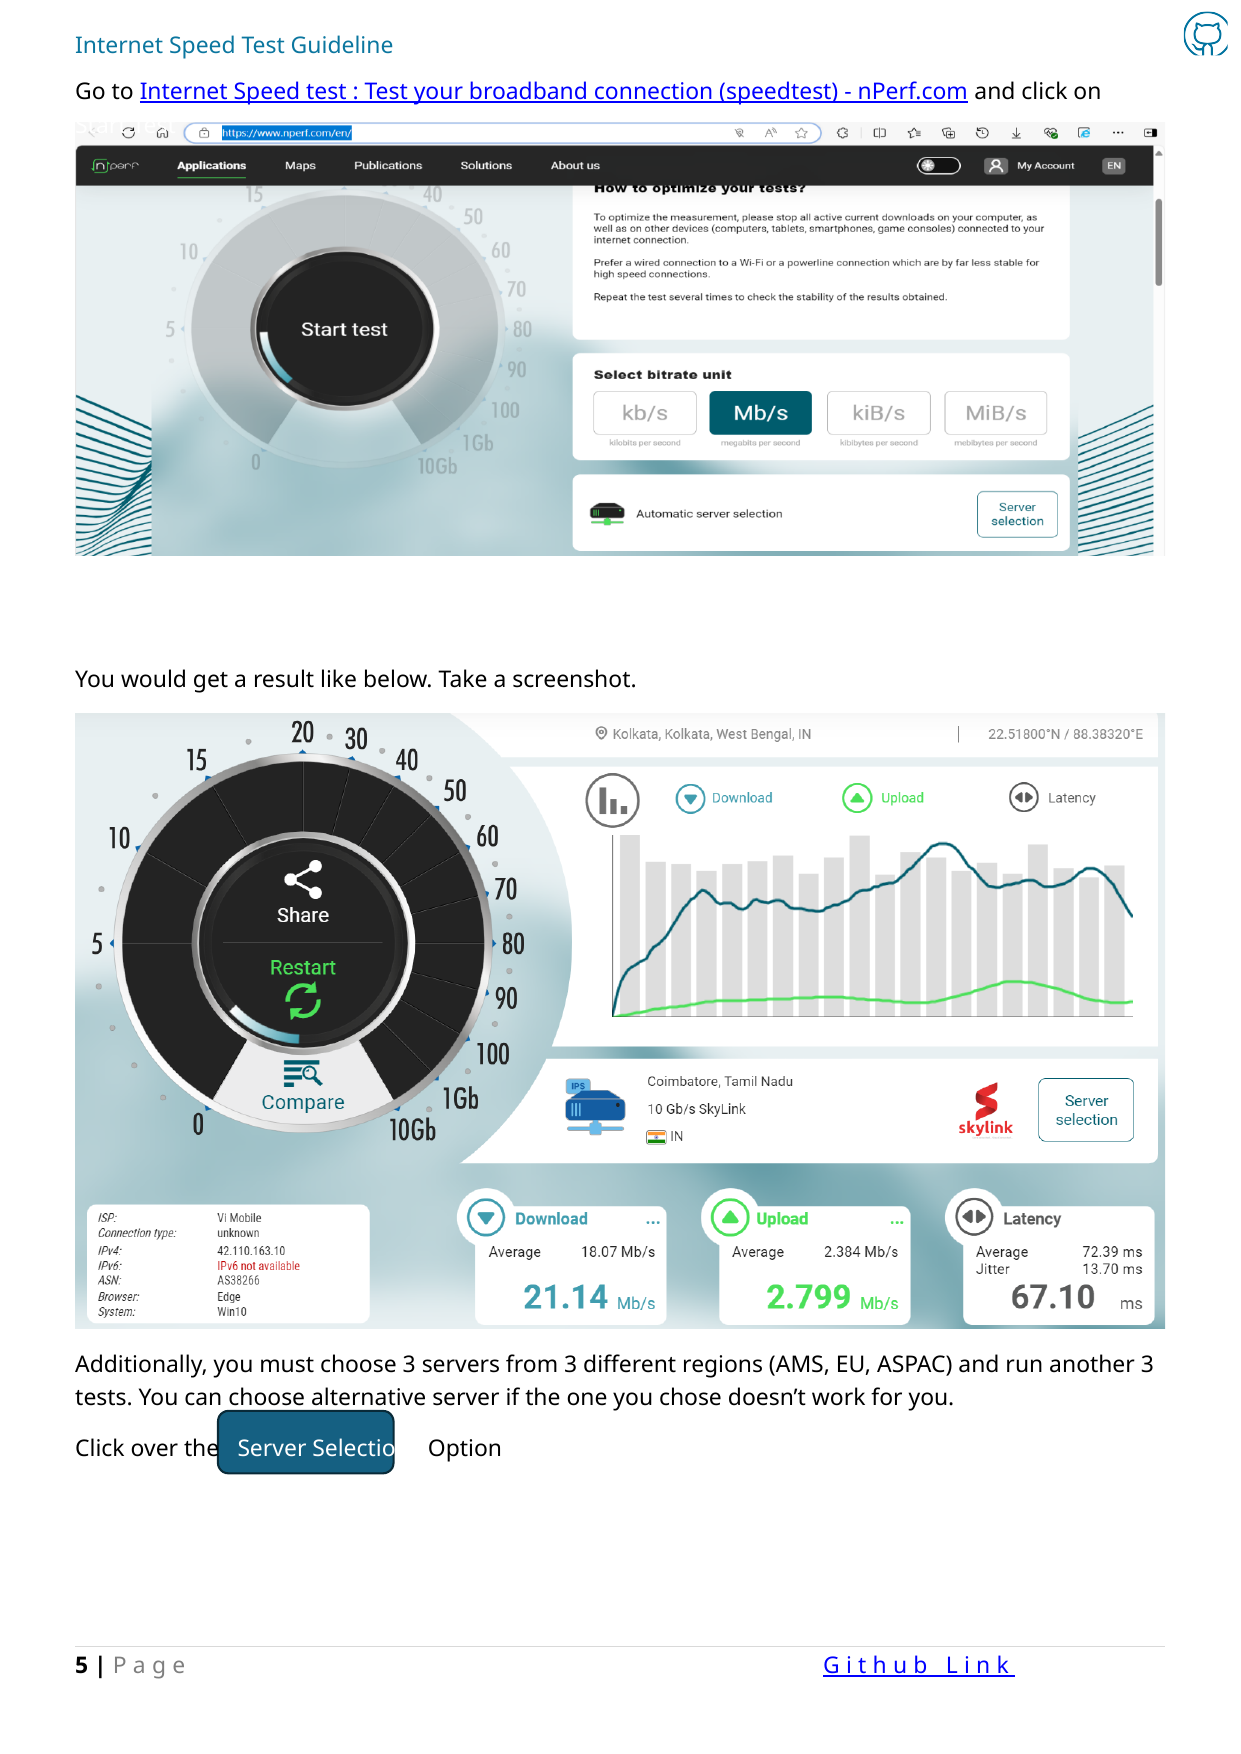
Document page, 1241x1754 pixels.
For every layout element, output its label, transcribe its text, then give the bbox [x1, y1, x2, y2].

text Go to Internet Speed test : Test your broadband connection (speedtest) - nPerf.com and click on Start Test [75, 75, 1165, 140]
text Additionally, you must choose 3 servers from 3 different regions (AMS, EU, ASPAC) and run another 3 tests. You can choose alternative server if the one you chose doesn’t work for you. [75, 1347, 1165, 1412]
text You would get a result like below. Take a screenshot. [75, 663, 1165, 694]
text Click over the Server Selection Option [75, 1432, 1165, 1463]
picture [75, 122, 1166, 556]
picture [75, 713, 1166, 1329]
